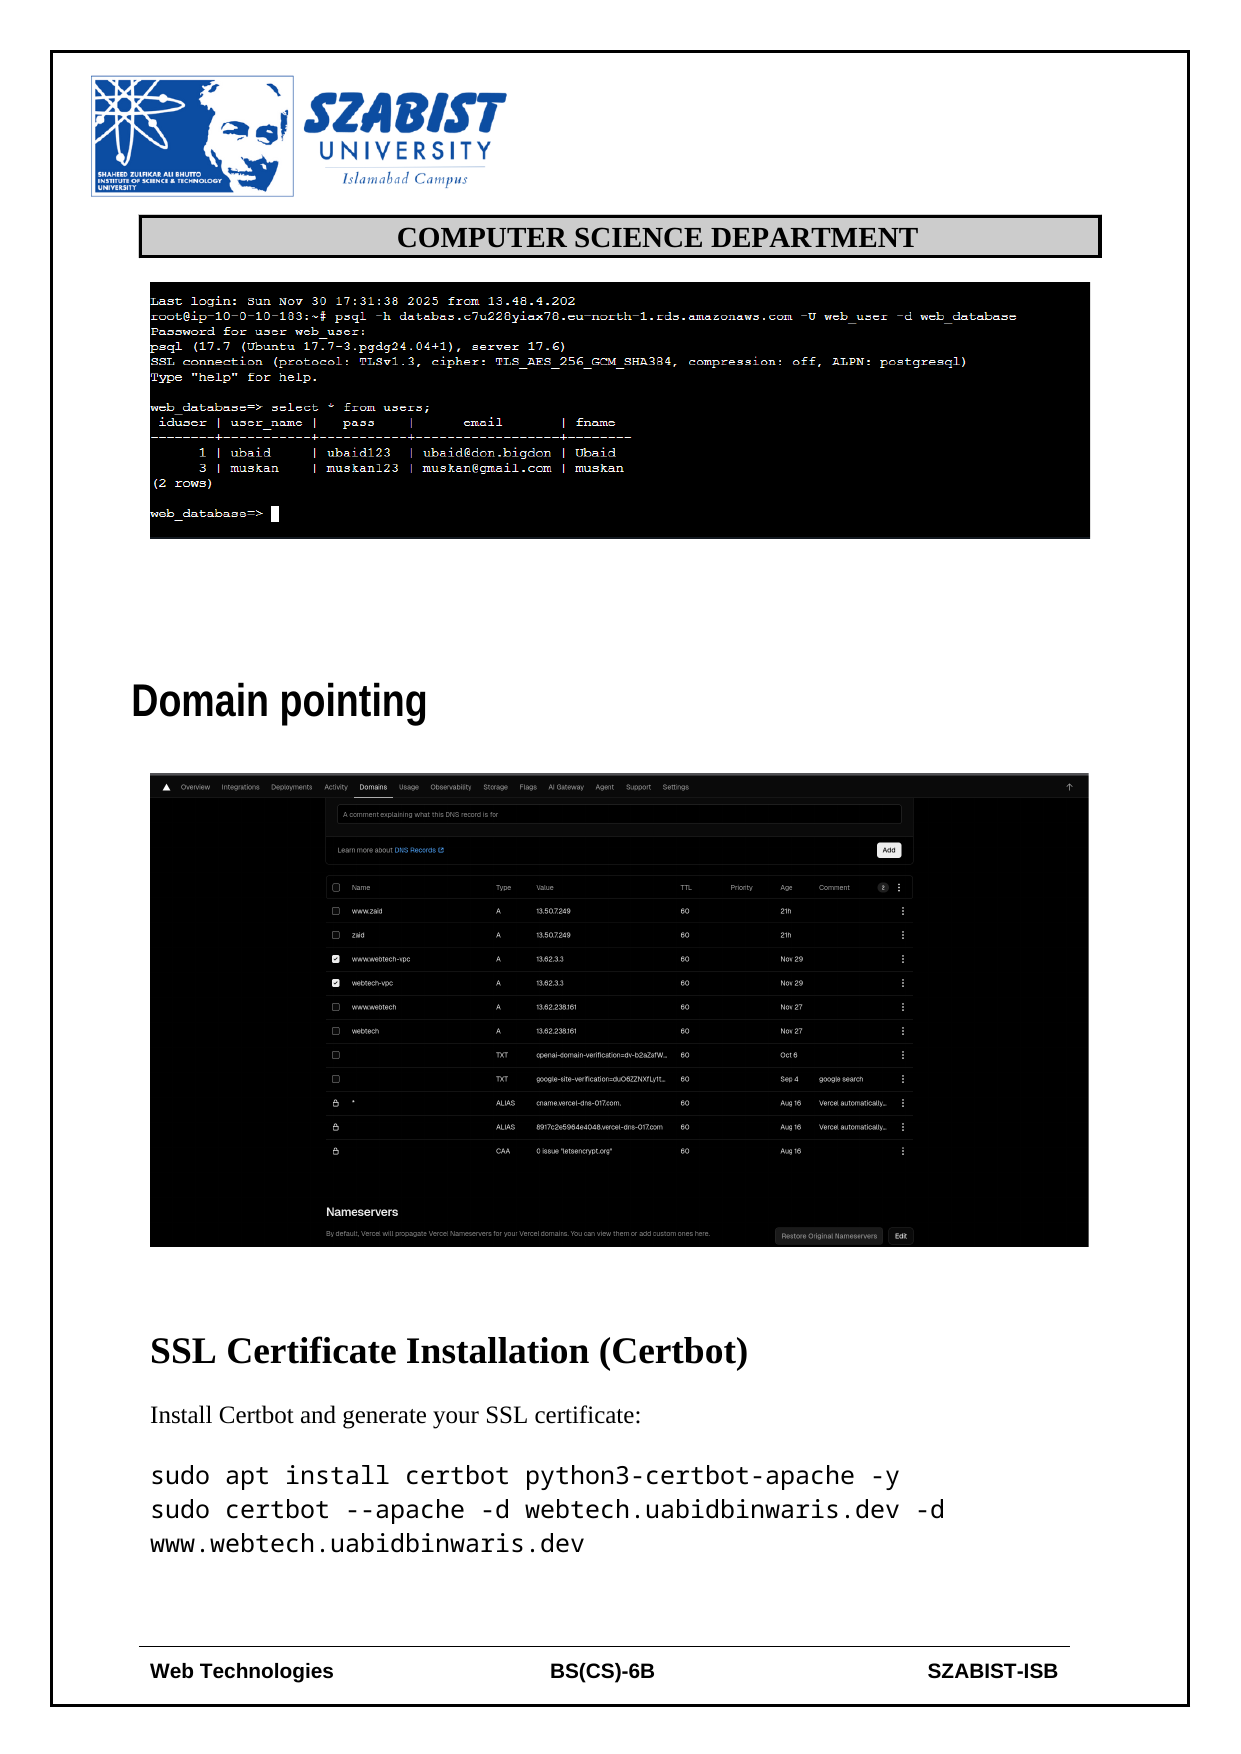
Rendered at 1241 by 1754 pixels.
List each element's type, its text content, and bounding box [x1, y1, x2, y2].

subtitle Domain pointing [56, 673, 1187, 726]
picture [150, 282, 1091, 539]
text SSL Certificate Installation (Certbot) [150, 1328, 1090, 1371]
text sudo certbot --apache -d webtech.uabidbinwaris.dev -d www.webtech.uabidbinwaris.dev [150, 1492, 1090, 1560]
picture [150, 773, 1089, 1247]
picture [91, 75, 513, 198]
text Install Certbot and generate your SSL certificate: [150, 1400, 1090, 1429]
text sudo apt install certbot python3-certbot-apache -y [150, 1458, 1090, 1492]
